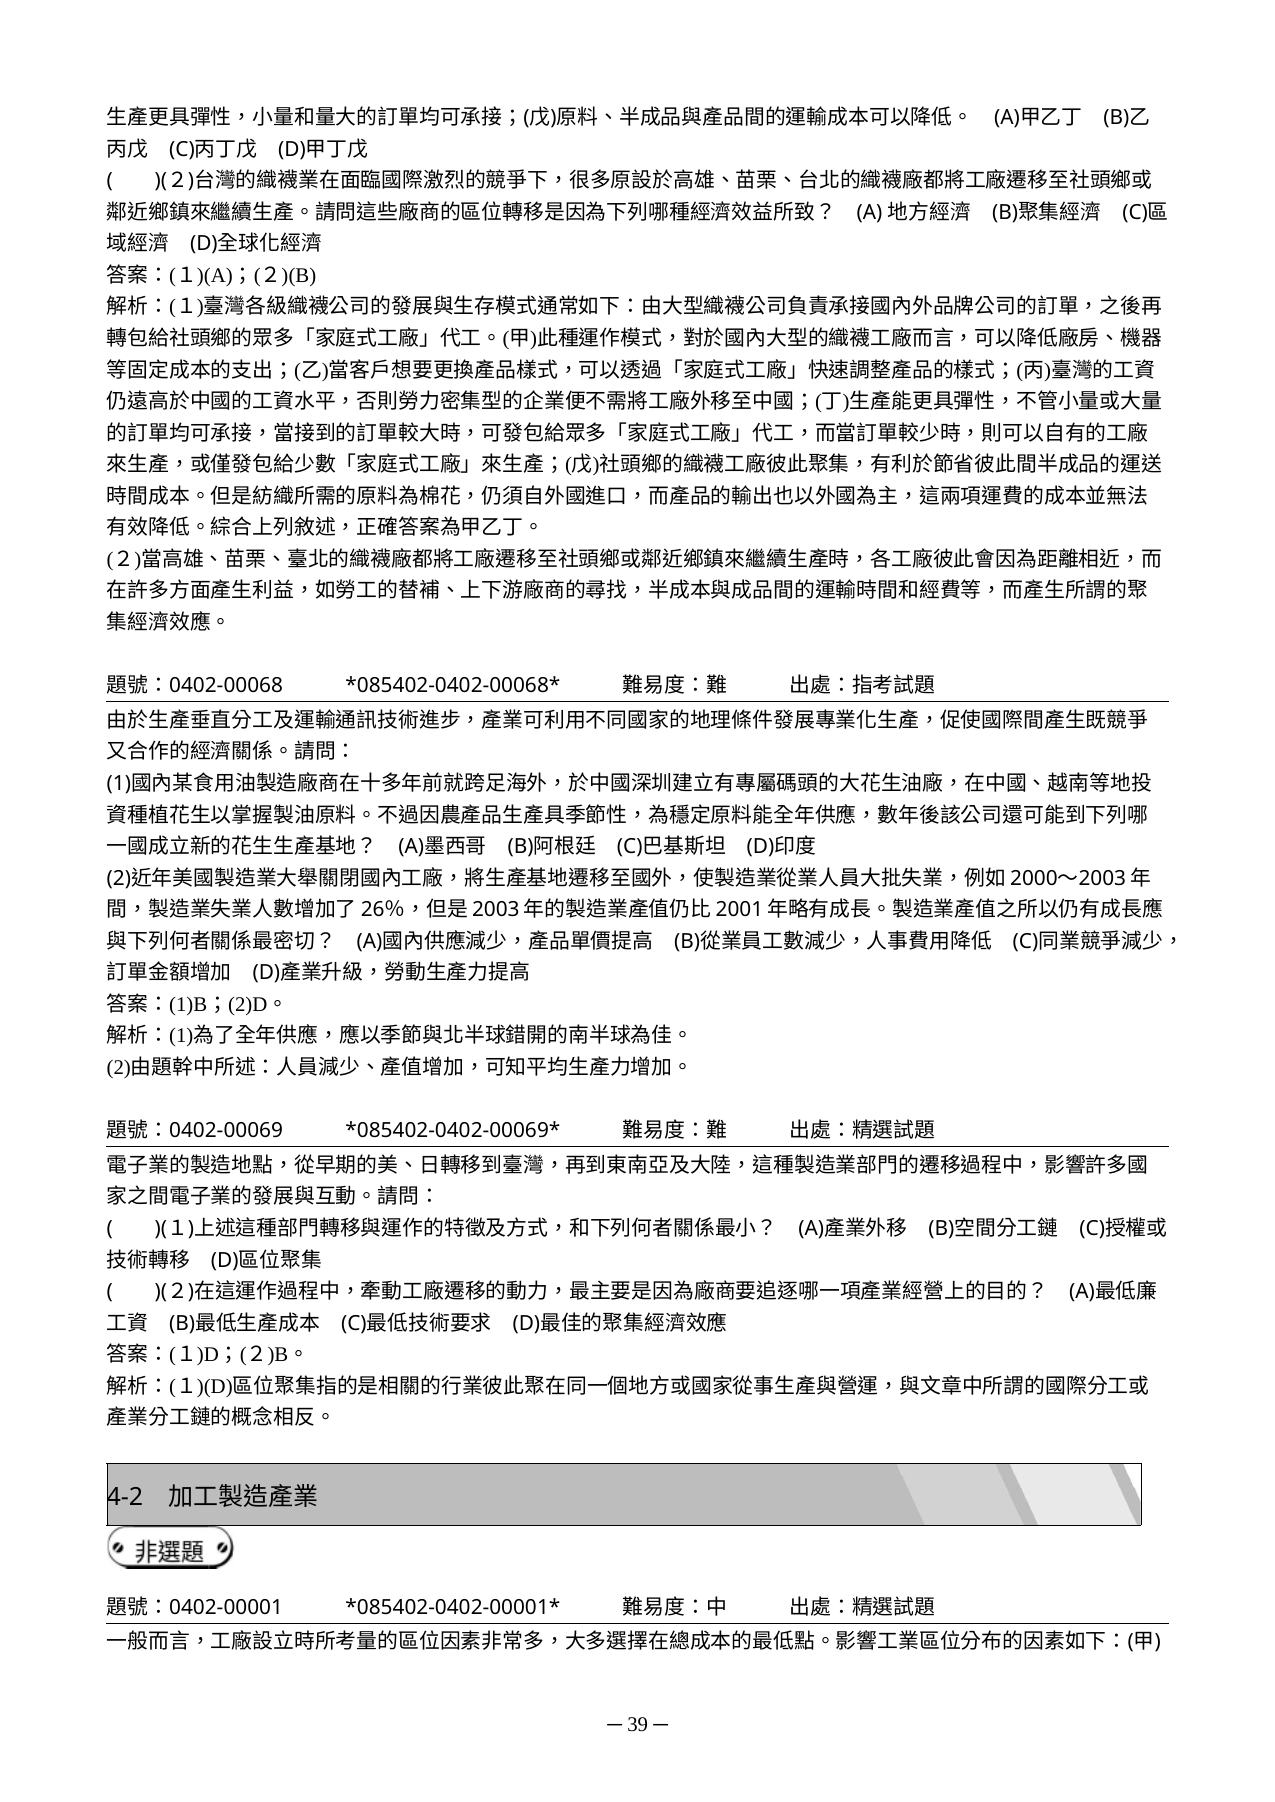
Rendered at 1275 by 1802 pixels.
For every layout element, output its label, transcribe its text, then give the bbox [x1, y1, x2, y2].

text 答案：(１)(A)；(２)(B) [106, 257, 1169, 289]
text 解析：(１)臺灣各級織襪公司的發展與生存模式通常如下：由大型織襪公司負責承接國內外品牌公司的訂單，之後再轉包給社頭鄉的眾多「家庭式工廠」代工。(甲)此種運作模式，對於國內大型的織襪工廠而言，可以降低廠房、機器等固定成本的支出；(乙)當客戶想要更換產品樣式，可以透過「家庭式工廠」快速調整產品的樣式；(丙)臺灣的工資仍遠高於中國的工資水平，否則勞力密集型的企業便不需將工廠外移至中國；(丁)生產能更具彈性，不管小量或大量的訂單均可承接，當接到的訂單較大時，可發包給眾多「家庭式工廠」代工，而當訂單較少時，則可以自有的工廠來生產，或僅發包給少數「家庭式工廠」來生產；(戊)社頭鄉的織襪工廠彼此聚集，有利於節省彼此間半成品的運送時間成本。但是紡織所需的原料為棉花，仍須自外國進口，而產品的輸出也以外國為主，這兩項運費的成本並無法有效降低。綜合上列敘述，正確答案為甲乙丁。 (２)當高雄、苗栗、臺北的織襪廠都將工廠遷移至社頭鄉或鄰近鄉鎮來繼續生產時，各工廠彼此會因為距離相近，而在許多方面產生利益，如勞工的替補、上下游廠商的尋找，半成本與成品間的運輸時間和經費等，而產生所謂的聚集經濟效應。 [106, 289, 1169, 636]
text 電子業的製造地點，從早期的美、日轉移到臺灣，再到東南亞及大陸，這種製造業部門的遷移過程中，影響許多國家之間電子業的發展與互動。請問： ( )(１)上述這種部門轉移與運作的特徵及方式，和下列何者關係最小？ (A)產業外移 (B)空間分工鏈 (C)授權或技術轉移 (D)區位聚集 ( )(２)在這運作過程中，牽動工廠遷移的動力，最主要是因為廠商要追逐哪一項產業經營上的目的？ (A)最低廉工資 (B)最低生產成本 (C)最低技術要求 (D)最佳的聚集經濟效應 [106, 1147, 1169, 1337]
text 解析：(1)為了全年供應，應以季節與北半球錯開的南半球為佳。 (2)由題幹中所述：人員減少、產值增加，可知平均生產力增加。 [106, 1018, 1169, 1081]
text 解析：(１)(D)區位聚集指的是相關的行業彼此聚在同一個地方或國家從事生產與營運，與文章中所謂的國際分工或產業分工鏈的概念相反。 [106, 1368, 1169, 1432]
text 答案：(１)D；(２)B。 [106, 1337, 1169, 1368]
text 題號：0402-00001 *085402-0402-00001* 難易度：中 出處：精選試題 [106, 1589, 1169, 1623]
text 由於生產垂直分工及運輸通訊技術進步，產業可利用不同國家的地理條件發展專業化生產，促使國際間產生既競爭又合作的經濟關係。請問： (1)國內某食用油製造廠商在十多年前就跨足海外，於中國深圳建立有專屬碼頭的大花生油廠，在中國、越南等地投資種植花生以掌握製油原料。不過因農產品生產具季節性，為穩定原料能全年供應，數年後該公司還可能到下列哪一國成立新的花生生產基地？ (A)墨西哥 (B)阿根廷 (C)巴基斯坦 (D)印度 (2)近年美國製造業大舉關閉國內工廠，將生產基地遷移至國外，使製造業從業人員大批失業，例如2000～2003年間，製造業失業人數增加了26％，但是2003年的製造業產值仍比2001年略有成長。製造業產值之所以仍有成長應與下列何者關係最密切？ (A)國內供應減少，產品單價提高 (B)從業員工數減少，人事費用降低 (C)同業競爭減少，訂單金額增加 (D)產業升級，勞動生產力提高 [106, 702, 1169, 987]
text 答案：(1)B；(2)D。 [106, 987, 1169, 1018]
text 題號：0402-00069 *085402-0402-00069* 難易度：難 出處：精選試題 [106, 1113, 1169, 1146]
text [106, 100, 1169, 257]
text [106, 1624, 1169, 1656]
text 4-2 加工製造產業 [106, 1463, 1169, 1526]
text 題號：0402-00068 *085402-0402-00068* 難易度：難 出處：指考試題 [106, 668, 1169, 701]
